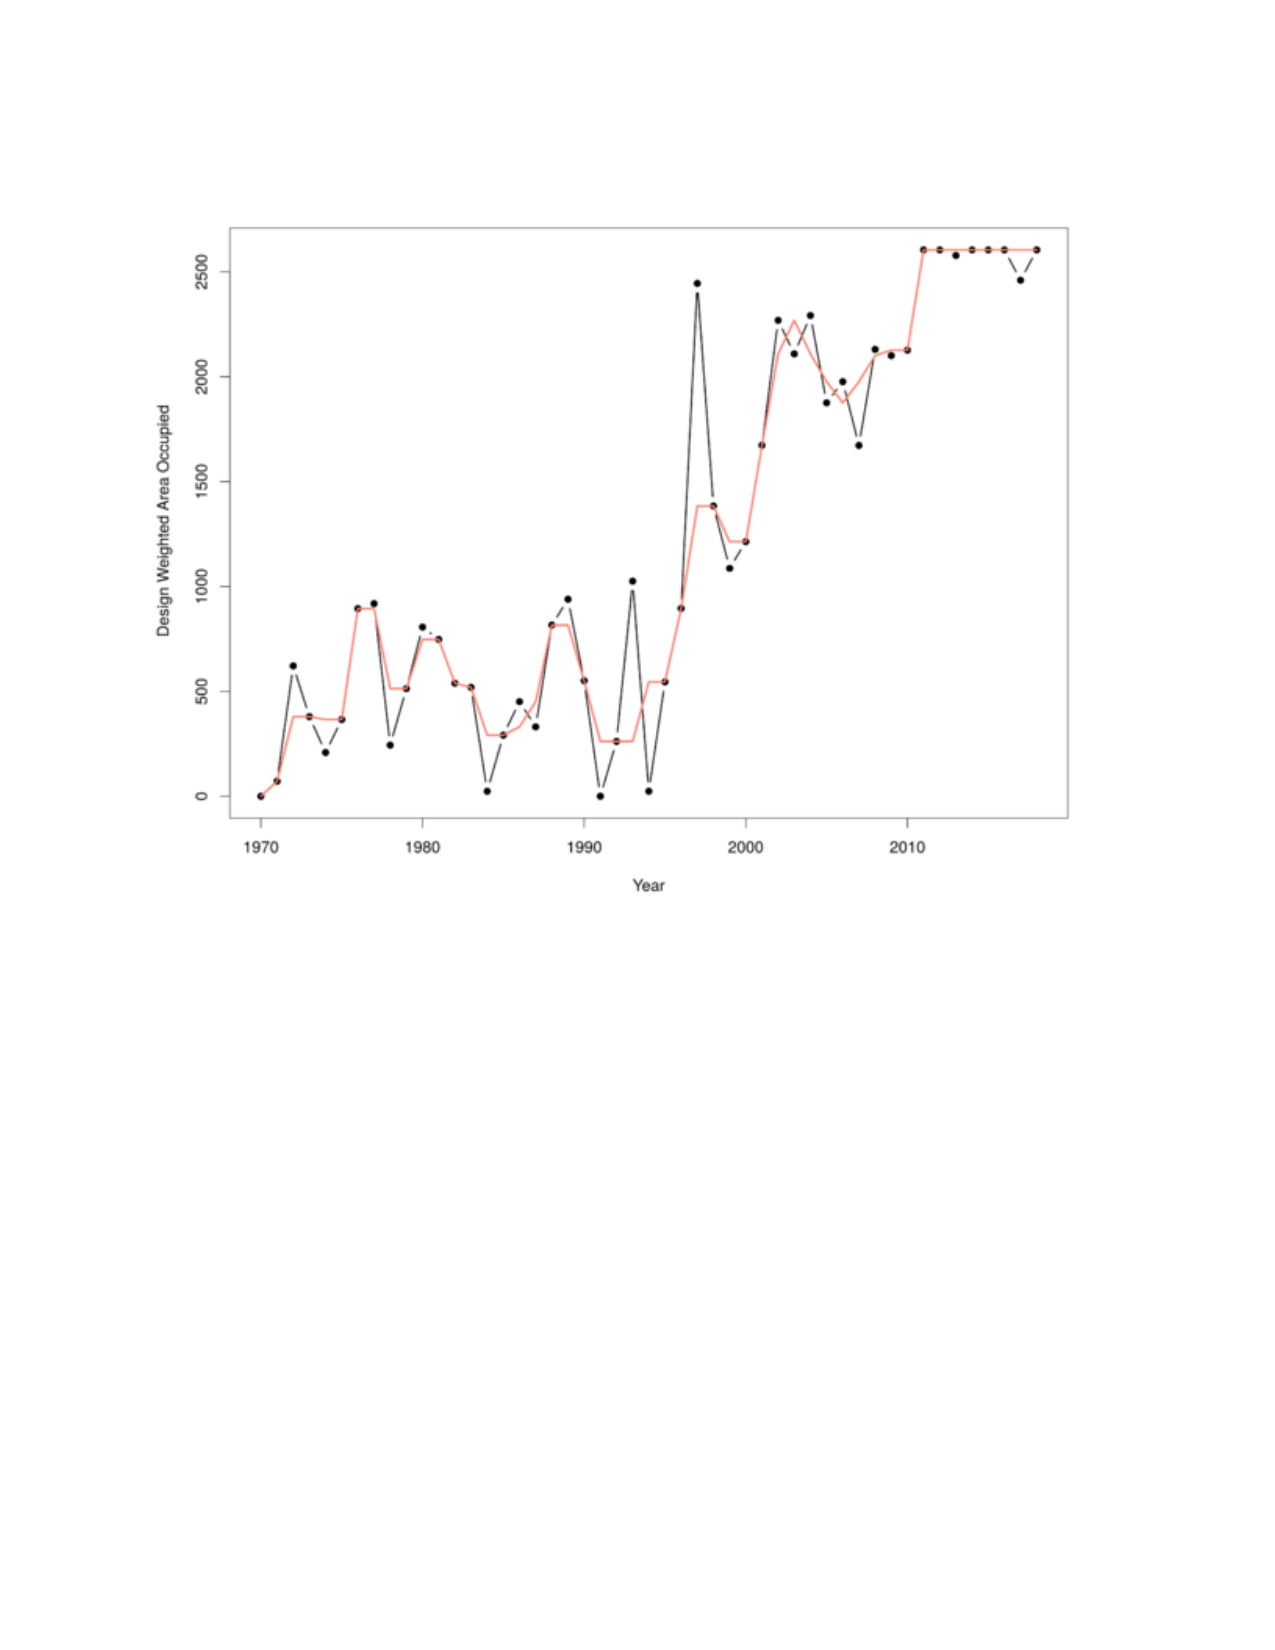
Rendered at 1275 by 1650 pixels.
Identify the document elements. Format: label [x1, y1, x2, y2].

picture [150, 150, 1110, 918]
